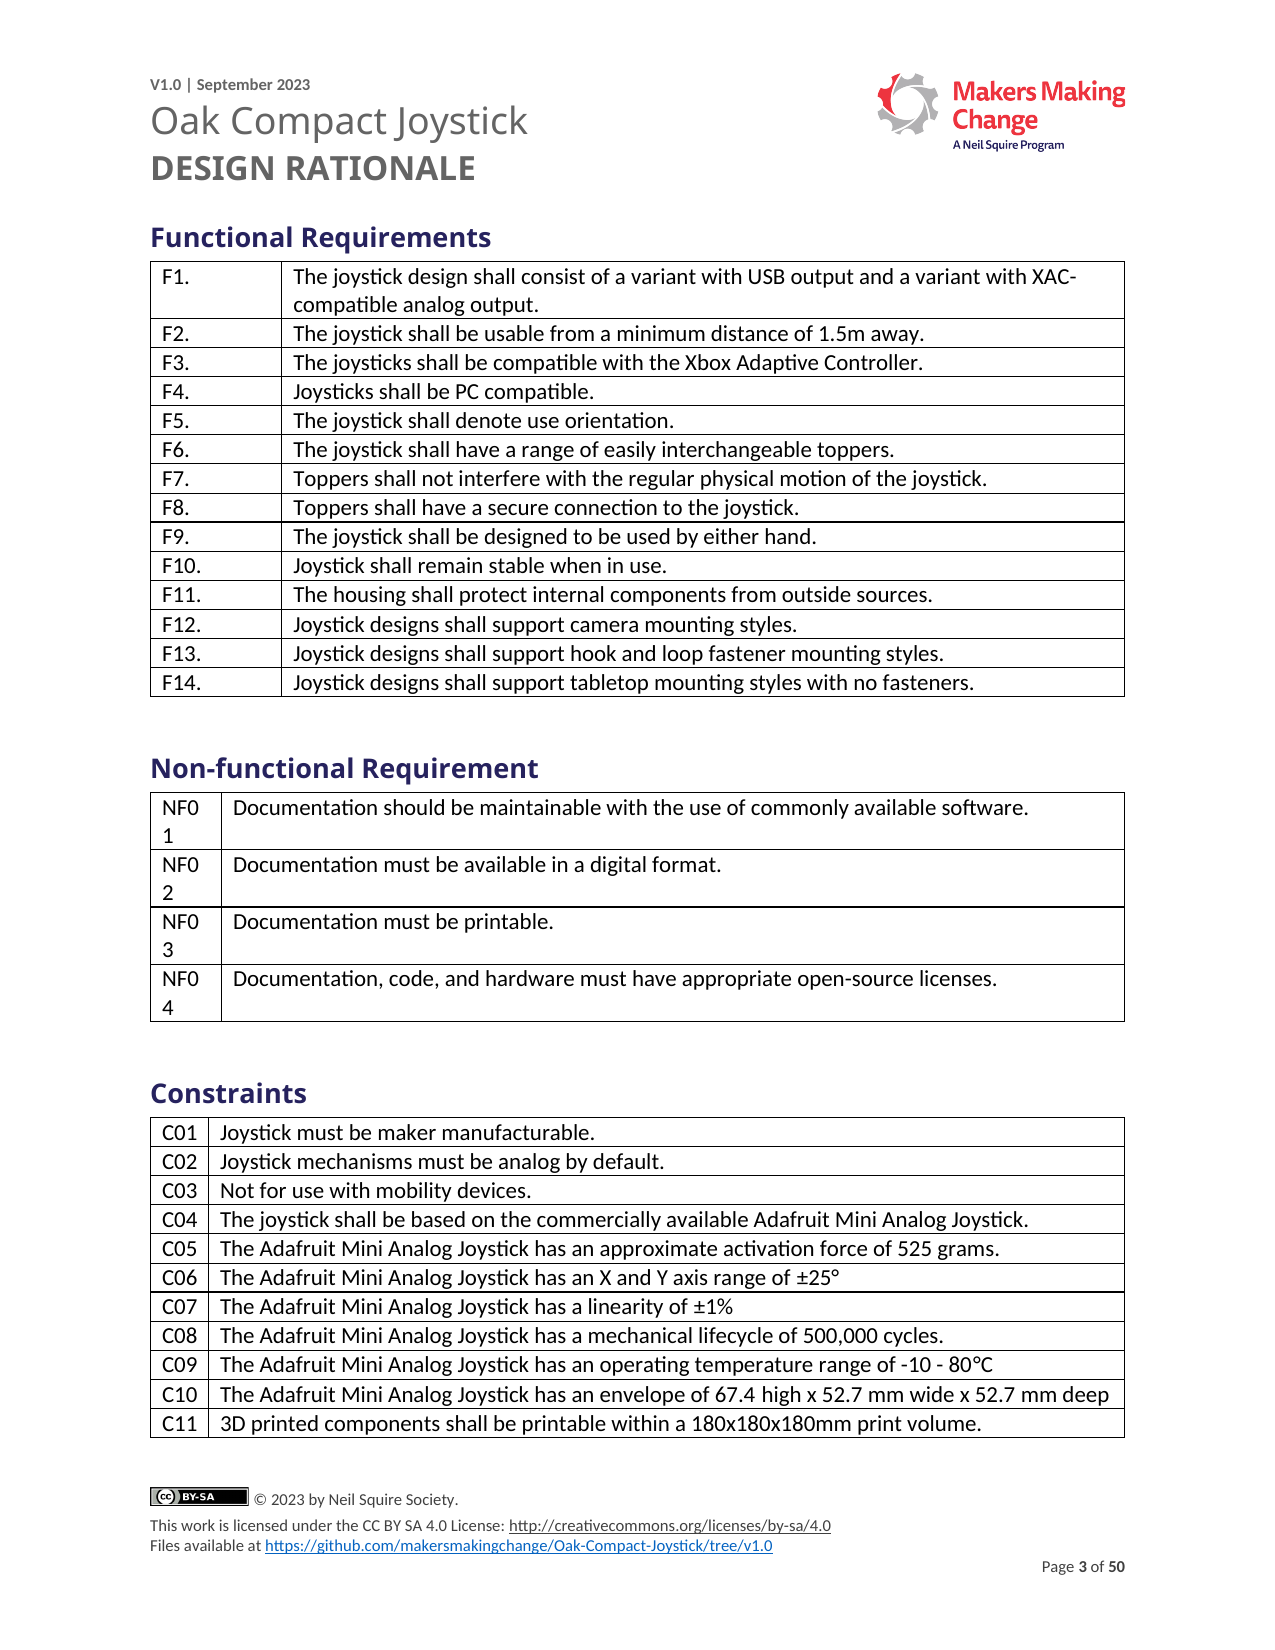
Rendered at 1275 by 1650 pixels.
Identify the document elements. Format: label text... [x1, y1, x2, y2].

table_cell The joystick shall have a range of easily interchangeable toppers. [282, 435, 1124, 463]
table_cell Documentation must be available in a digital format. [222, 850, 1124, 906]
table_cell Joystick designs shall support camera mounting styles. [282, 610, 1124, 638]
table_cell NF03 [151, 908, 221, 963]
table_cell Joysticks shall be PC compatible. [282, 377, 1124, 405]
table_cell C11 [151, 1409, 208, 1437]
table_cell [151, 552, 281, 579]
table_cell Not for use with mobility devices. [209, 1176, 1124, 1204]
table_cell The Adafruit Mini Analog Joystick has a linearity of ±1% [209, 1293, 1124, 1321]
table_cell [151, 435, 281, 463]
table_cell 3D printed components shall be printable within a 180x180x180mm print volume. [209, 1409, 1124, 1437]
table_cell C04 [151, 1205, 208, 1233]
table_cell The Adafruit Mini Analog Joystick has an envelope of 67.4 high x 52.7 mm wide x 52.7 mm deep [209, 1380, 1124, 1408]
table_header C01 [151, 1118, 208, 1146]
table_cell The Adafruit Mini Analog Joystick has an approximate activation force of 525 grams. [209, 1234, 1124, 1262]
table_cell [151, 523, 281, 551]
table_cell The housing shall protect internal components from outside sources. [282, 581, 1124, 609]
subtitle Functional Requirements [150, 218, 1125, 255]
table_cell Toppers shall have a secure connection to the joystick. [282, 494, 1124, 521]
table_cell [151, 464, 281, 492]
table_header Documentation should be maintainable with the use of commonly available software. [222, 793, 1124, 849]
table_cell C08 [151, 1322, 208, 1349]
table_cell The joysticks shall be compatible with the Xbox Adaptive Controller. [282, 348, 1124, 376]
table_cell The joystick shall denote use orientation. [282, 406, 1124, 434]
table_cell Joystick designs shall support tabletop mounting styles with no fasteners. [282, 668, 1124, 696]
subtitle Non-functional Requirement [150, 750, 1125, 787]
table_cell [151, 406, 281, 434]
table_cell [151, 581, 281, 609]
table_cell Documentation must be printable. [222, 908, 1124, 963]
table_cell The joystick shall be based on the commercially available Adafruit Mini Analog Joystick. [209, 1205, 1124, 1233]
table_cell C07 [151, 1293, 208, 1321]
table_cell C02 [151, 1147, 208, 1175]
table_cell C05 [151, 1234, 208, 1262]
table_cell The Adafruit Mini Analog Joystick has a mechanical lifecycle of 500,000 cycles. [209, 1322, 1124, 1349]
table_cell [151, 494, 281, 521]
table_cell NF04 [151, 965, 221, 1021]
table_cell [151, 319, 281, 347]
table_cell NF02 [151, 850, 221, 906]
picture [150, 1487, 249, 1506]
table_cell [151, 348, 281, 376]
table_cell Joystick designs shall support hook and loop fastener mounting styles. [282, 639, 1124, 667]
table_cell Joystick mechanisms must be analog by default. [209, 1147, 1124, 1175]
table_cell C09 [151, 1351, 208, 1379]
table_cell [151, 610, 281, 638]
table_header The joystick design shall consist of a variant with USB output and a variant with XAC-compatible analog output. [282, 262, 1124, 318]
table_header [151, 262, 281, 318]
table_cell C06 [151, 1264, 208, 1291]
subtitle Constraints [150, 1075, 1125, 1112]
table_cell C10 [151, 1380, 208, 1408]
table_cell Joystick shall remain stable when in use. [282, 552, 1124, 579]
table_cell [151, 668, 281, 696]
table_header NF01 [151, 793, 221, 849]
table_cell The Adafruit Mini Analog Joystick has an X and Y axis range of ±25° [209, 1264, 1124, 1291]
table_cell The Adafruit Mini Analog Joystick has an operating temperature range of -10 - 80°C [209, 1351, 1124, 1379]
table_cell Toppers shall not interfere with the regular physical motion of the joystick. [282, 464, 1124, 492]
table_cell The joystick shall be usable from a minimum distance of 1.5m away. [282, 319, 1124, 347]
table_cell Documentation, code, and hardware must have appropriate open-source licenses. [222, 965, 1124, 1021]
table_cell The joystick shall be designed to be used by either hand. [282, 523, 1124, 551]
table_cell [151, 377, 281, 405]
table_cell [151, 639, 281, 667]
picture [877, 73, 1125, 152]
table_cell C03 [151, 1176, 208, 1204]
table_header Joystick must be maker manufacturable. [209, 1118, 1124, 1146]
